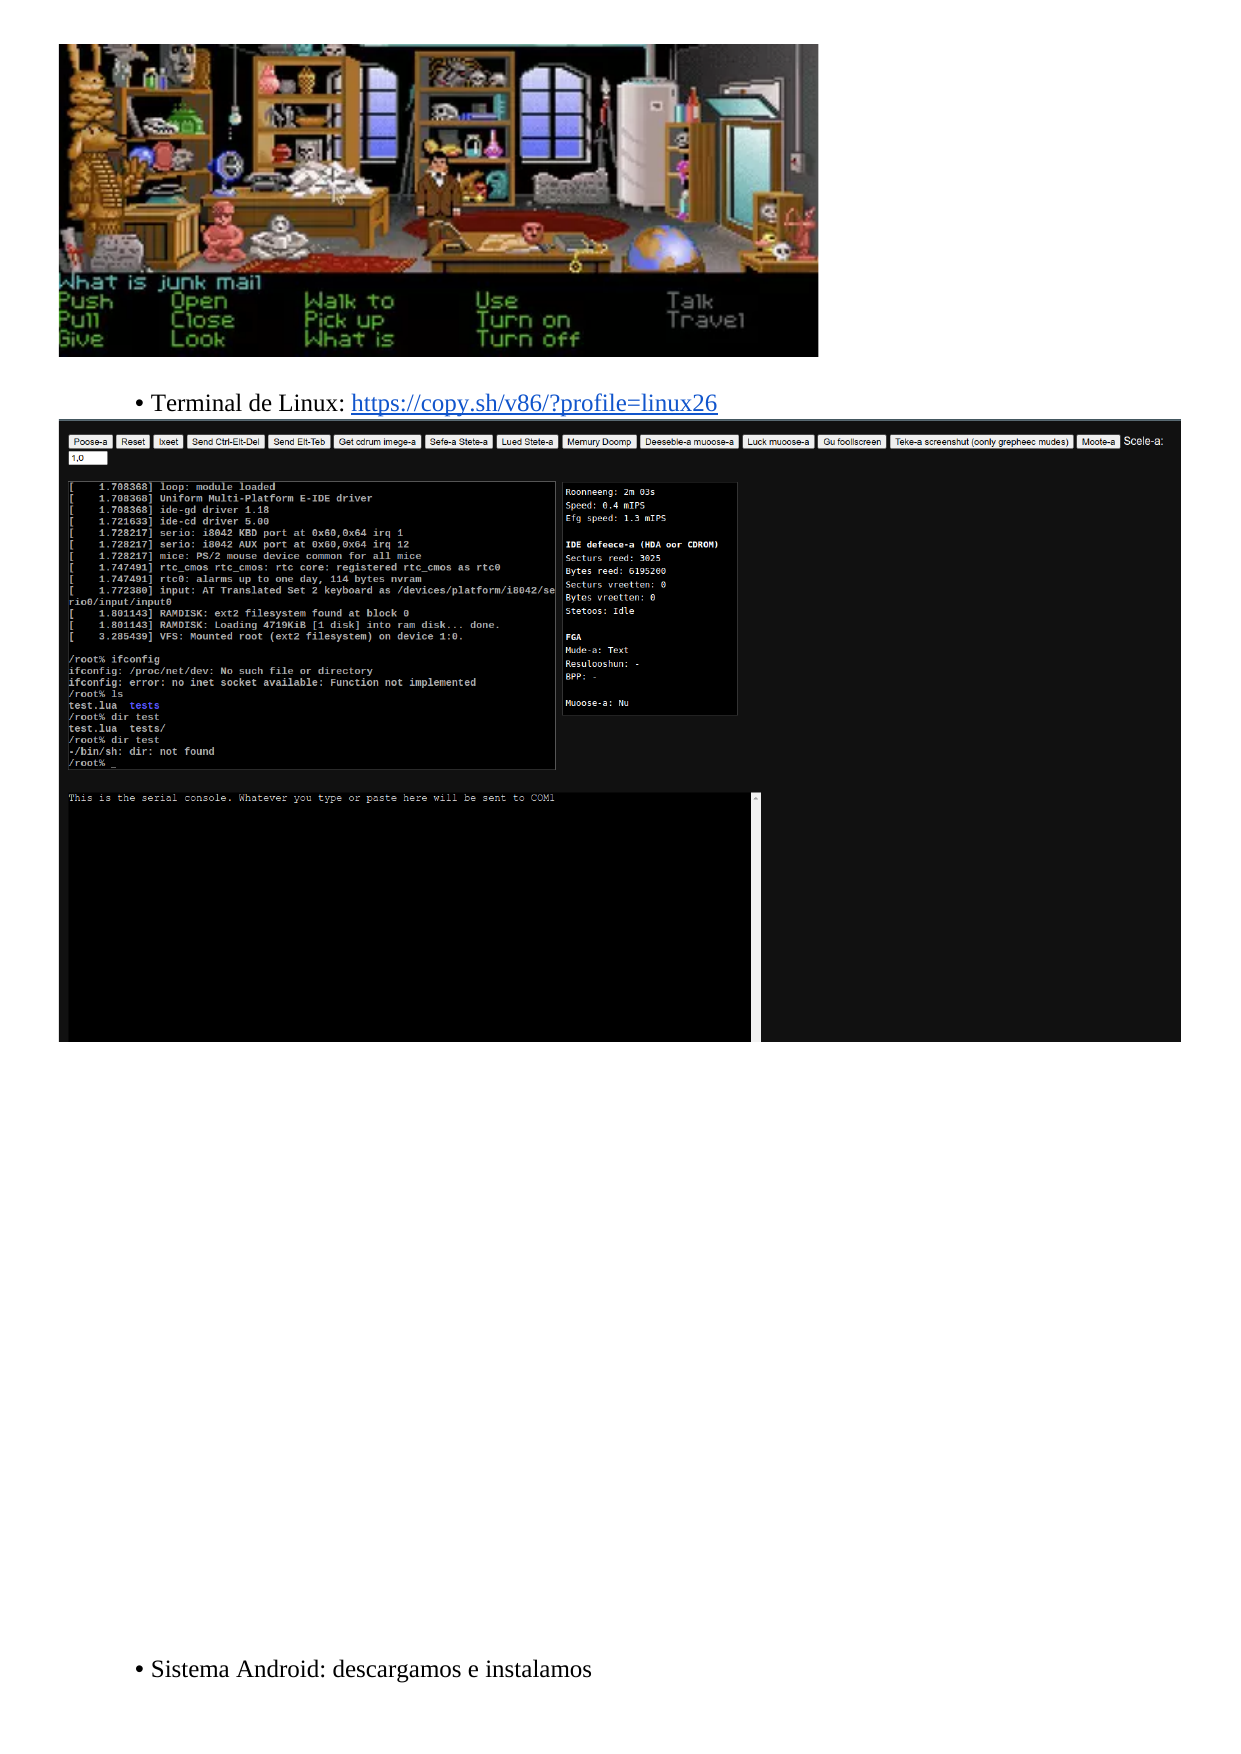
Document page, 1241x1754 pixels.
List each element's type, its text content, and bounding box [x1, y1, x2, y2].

picture [58, 419, 1181, 1042]
text • Terminal de Linux: https://copy.sh/v86/?profile=linux26 [135, 388, 1181, 417]
text • Sistema Android: descargamos e instalamos [135, 1654, 1181, 1683]
picture [58, 44, 819, 357]
